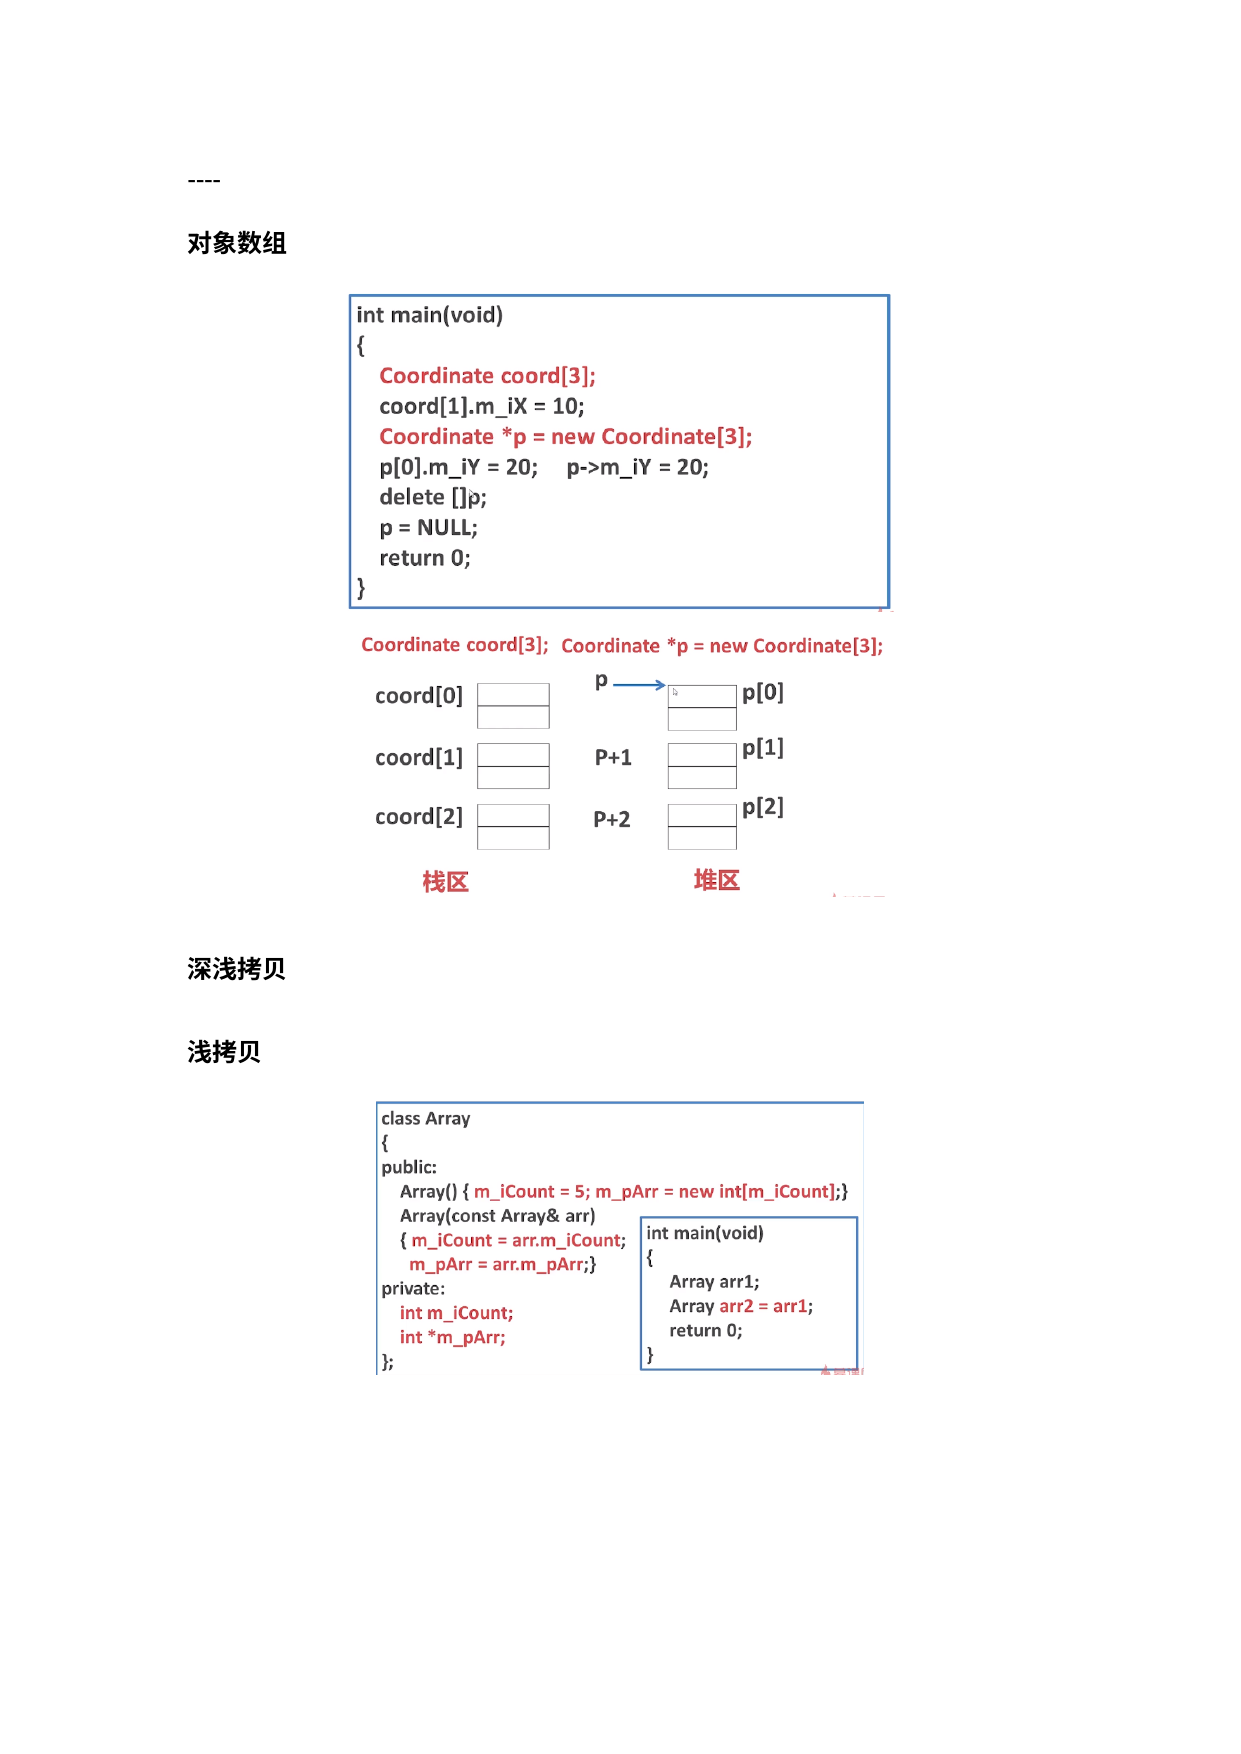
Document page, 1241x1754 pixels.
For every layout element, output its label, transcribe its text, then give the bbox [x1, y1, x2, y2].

subtitle 深浅拷贝 [187, 935, 1053, 1000]
picture [376, 1101, 864, 1375]
subtitle 浅拷贝 [187, 1018, 1053, 1083]
picture [355, 629, 885, 897]
subtitle 对象数组 [187, 209, 1053, 274]
subtitle ---- [187, 162, 1053, 194]
picture [346, 292, 894, 612]
